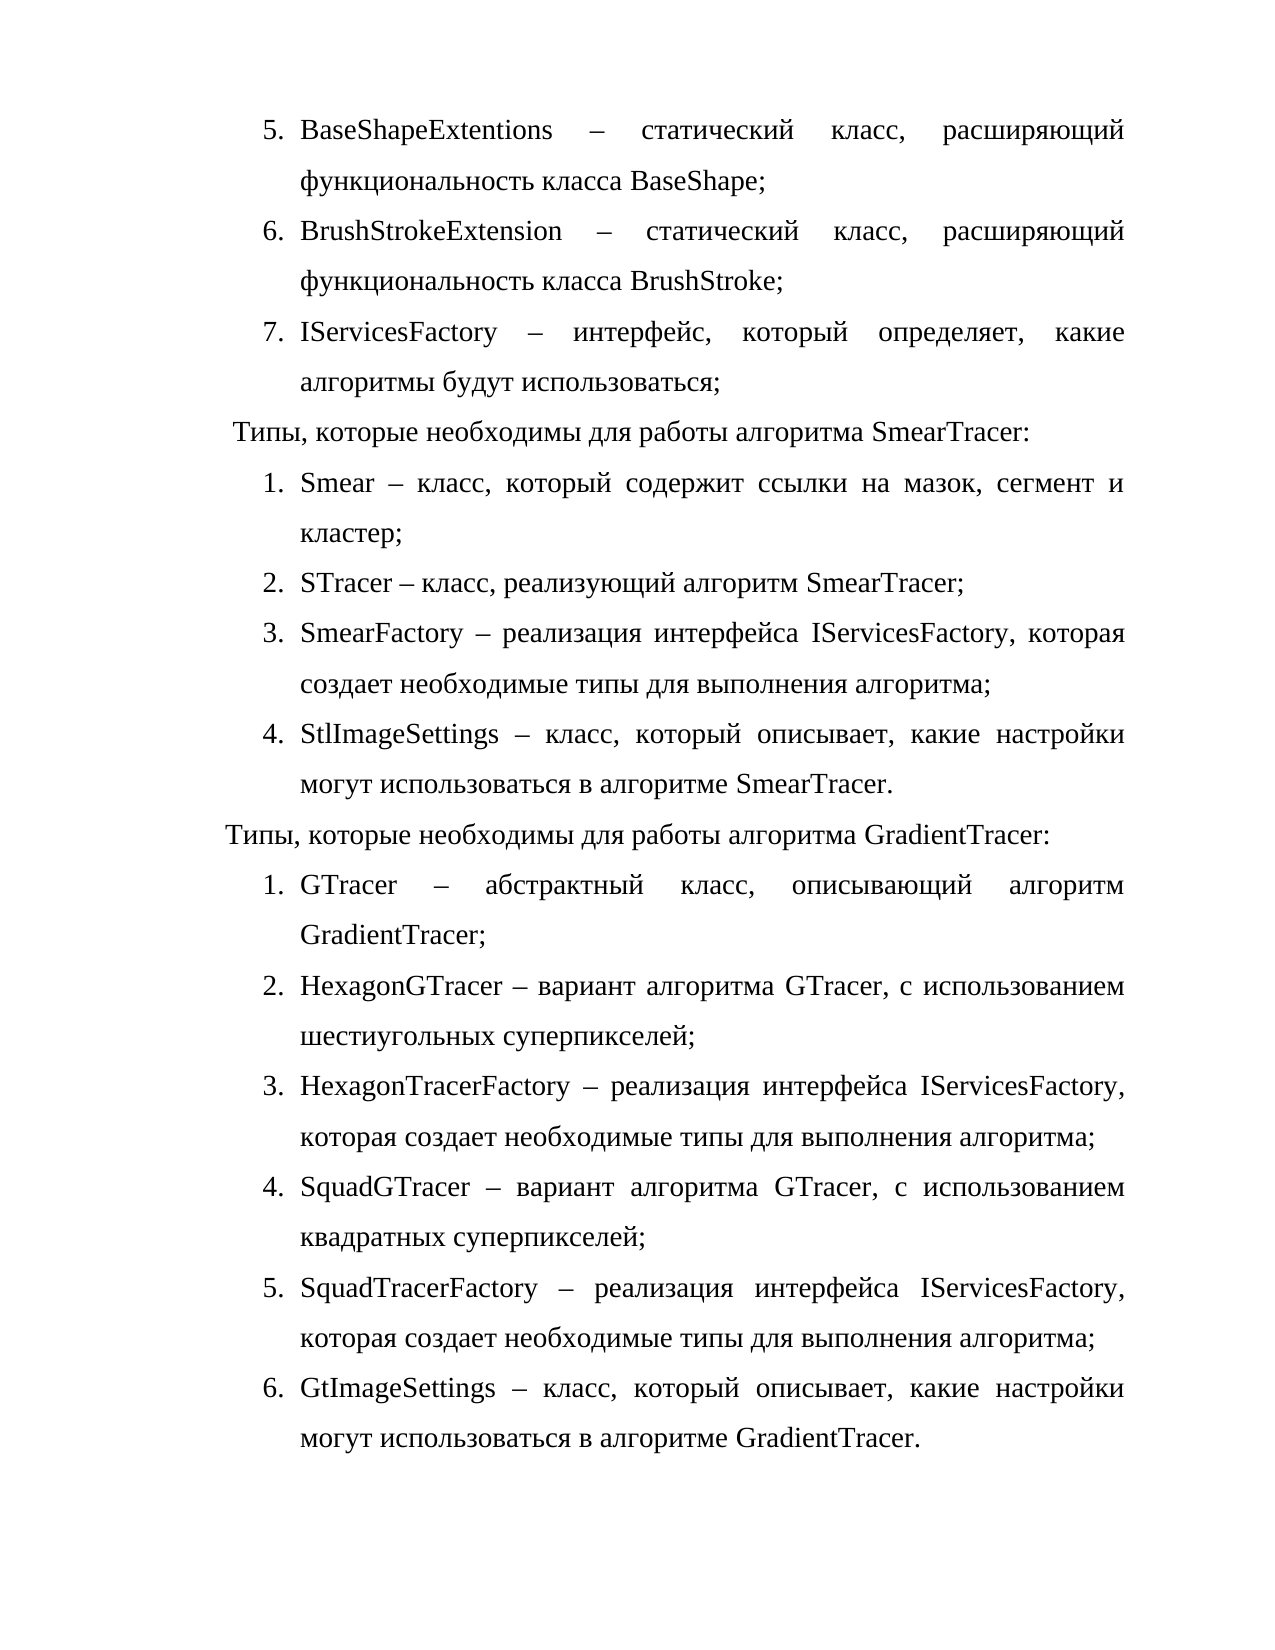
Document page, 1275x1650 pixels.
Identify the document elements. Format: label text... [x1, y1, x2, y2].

list GTracer – абстрактный класс, описывающий алгоритм GradientTracer; [262, 867, 1125, 951]
list STracer – класс, реализующий алгоритм SmearTracer; [262, 565, 1125, 599]
list HexagonTracerFactory – реализация интерфейса IServicesFactory, которая создает необходимые типы для выполнения алгоритма; [262, 1068, 1125, 1152]
list IServicesFactory – интерфейс, который определяет, какие алгоритмы будут использоваться; [262, 314, 1125, 398]
list SquadTracerFactory – реализация интерфейса IServicesFactory, которая создает необходимые типы для выполнения алгоритма; [262, 1270, 1125, 1353]
list SmearFactory – реализация интерфейса IServicesFactory, которая создает необходимые типы для выполнения алгоритма; [262, 616, 1125, 699]
text Типы, которые необходимы для работы алгоритма GradientTracer: [150, 817, 1125, 850]
list SquadGTracer – вариант алгоритма GTracer, с использованием квадратных суперпикселей; [262, 1169, 1125, 1253]
list BaseShapeExtentions – статический класс, расширяющий функциональность класса BaseShape; [262, 112, 1125, 196]
list GtImageSettings – класс, который описывает, какие настройки могут использоваться в алгоритме GradientTracer. [262, 1370, 1125, 1454]
list BrushStrokeExtension – статический класс, расширяющий функциональность класса BrushStroke; [262, 213, 1125, 297]
text Типы, которые необходимы для работы алгоритма SmearTracer: [150, 414, 1125, 448]
list StlImageSettings – класс, который описывает, какие настройки могут использоваться в алгоритме SmearTracer. [262, 716, 1125, 800]
list HexagonGTracer – вариант алгоритма GTracer, с использованием шестиугольных суперпикселей; [262, 968, 1125, 1052]
list Smear – класс, который содержит ссылки на мазок, сегмент и кластер; [262, 465, 1125, 548]
